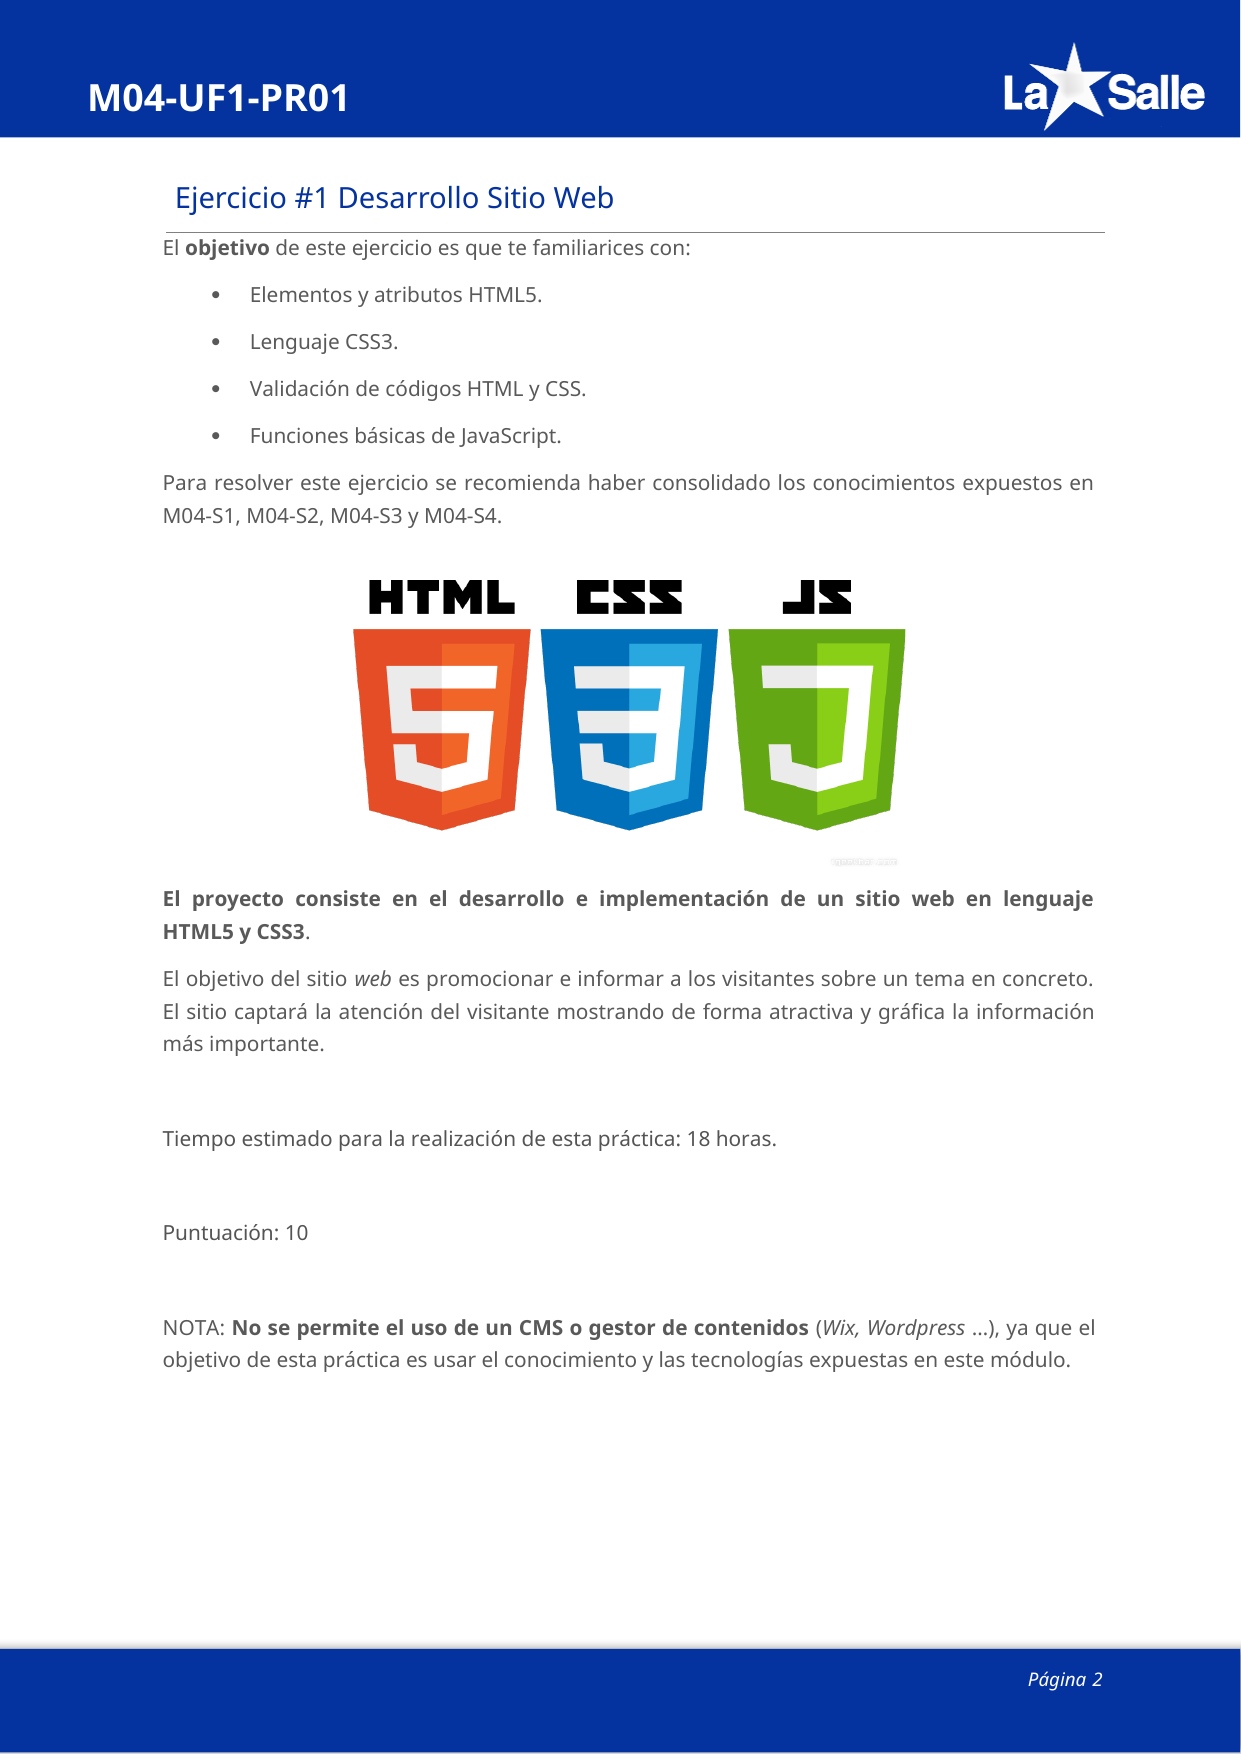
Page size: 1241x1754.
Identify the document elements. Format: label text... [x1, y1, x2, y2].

list El proyecto consiste en el desarrollo e implementación de un sitio web en lenguaje HTML5 y CSS3. [162, 884, 1096, 946]
list Tiempo estimado para la realización de esta práctica: 18 horas. [162, 1124, 1096, 1152]
picture [352, 579, 906, 867]
title Ejercicio #1 Desarrollo Sitio Web [166, 177, 1104, 232]
list El objetivo de este ejercicio es que te familiarices con: [162, 233, 1096, 261]
list Elementos y atributos HTML5. [212, 280, 1096, 308]
list NOTA: No se permite el uso de un CMS o gestor de contenidos (Wix, Wordpress …), ya que el objetivo de esta práctica es usar el conocimiento y las tecnologías expuestas en este módulo. [162, 1313, 1096, 1374]
list Validación de códigos HTML y CSS. [212, 374, 1096, 403]
list Lenguaje CSS3. [212, 327, 1096, 355]
list El objetivo del sitio web es promocionar e informar a los visitantes sobre un tema en concreto. El sitio captará la atención del visitante mostrando de forma atractiva y gráfica la información más importante. [162, 964, 1096, 1058]
picture [995, 35, 1214, 137]
list Para resolver este ejercicio se recomienda haber consolidado los conocimientos expuestos en M04-S1, M04-S2, M04-S3 y M04-S4. [162, 468, 1096, 529]
list Puntuación: 10 [162, 1218, 1096, 1247]
list Funciones básicas de JavaScript. [212, 421, 1096, 450]
